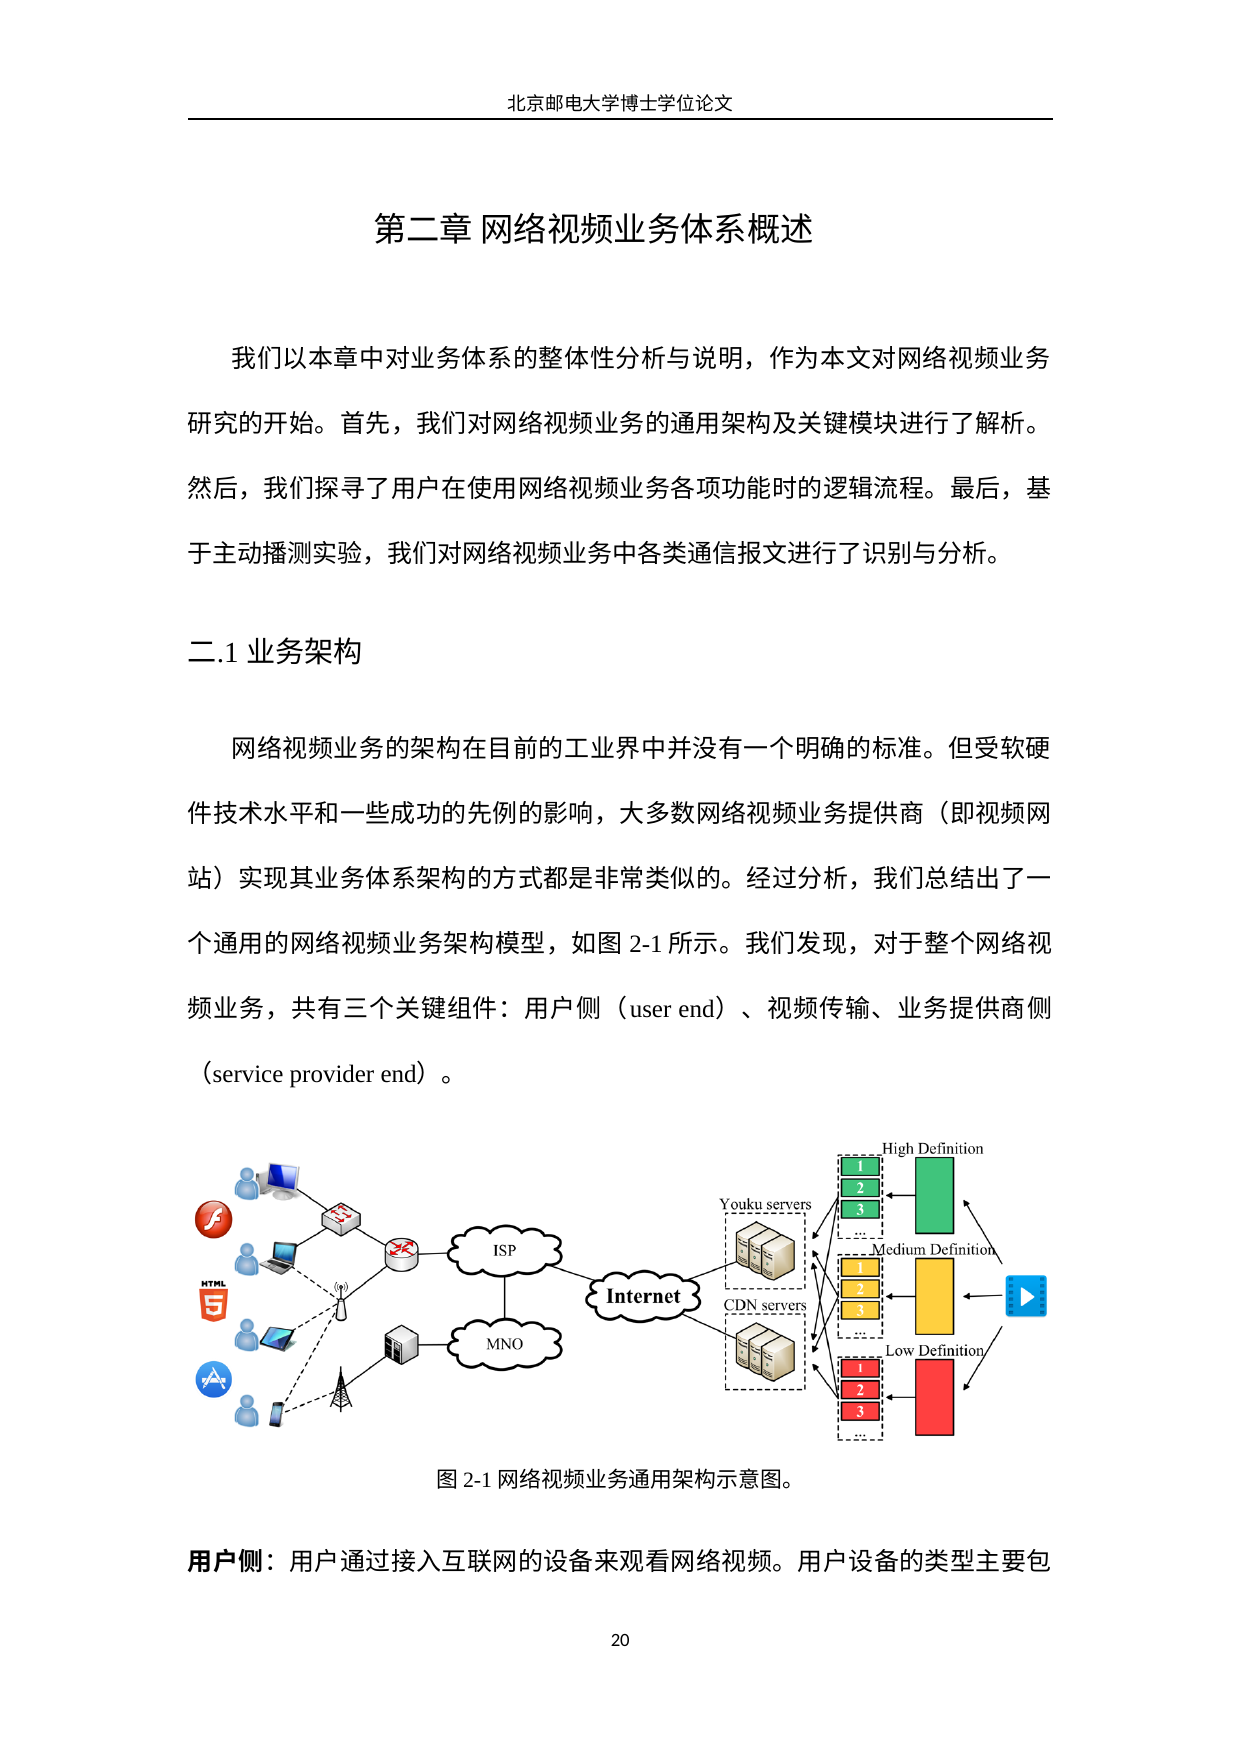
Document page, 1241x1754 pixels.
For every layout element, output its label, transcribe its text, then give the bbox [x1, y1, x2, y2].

text 网络视频业务的架构在目前的工业界中并没有一个明确的标准。但受软硬件技术水平和一些成功的先例的影响，大多数网络视频业务提供商（即视频网站）实现其业务体系架构的方式都是非常类似的。经过分析，我们总结出了一个通用的网络视频业务架构模型，如图2-1所示。我们发现，对于整个网络视频业务，共有三个关键组件：用户侧（user end）、视频传输、业务提供商侧（service provider end）。 [187, 714, 1053, 1104]
text 我们以本章中对业务体系的整体性分析与说明，作为本文对网络视频业务研究的开始。首先，我们对网络视频业务的通用架构及关键模块进行了解析。然后，我们探寻了用户在使用网络视频业务各项功能时的逻辑流程。最后，基于主动播测实验，我们对网络视频业务中各类通信报文进行了识别与分析。 [187, 324, 1053, 584]
picture [192, 1137, 1049, 1441]
text 图2-1 网络视频业务通用架构示意图。 [187, 1462, 1053, 1494]
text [187, 1527, 1053, 1592]
text 业务架构 [187, 617, 1053, 682]
text 网络视频业务体系概述 [187, 194, 1053, 259]
